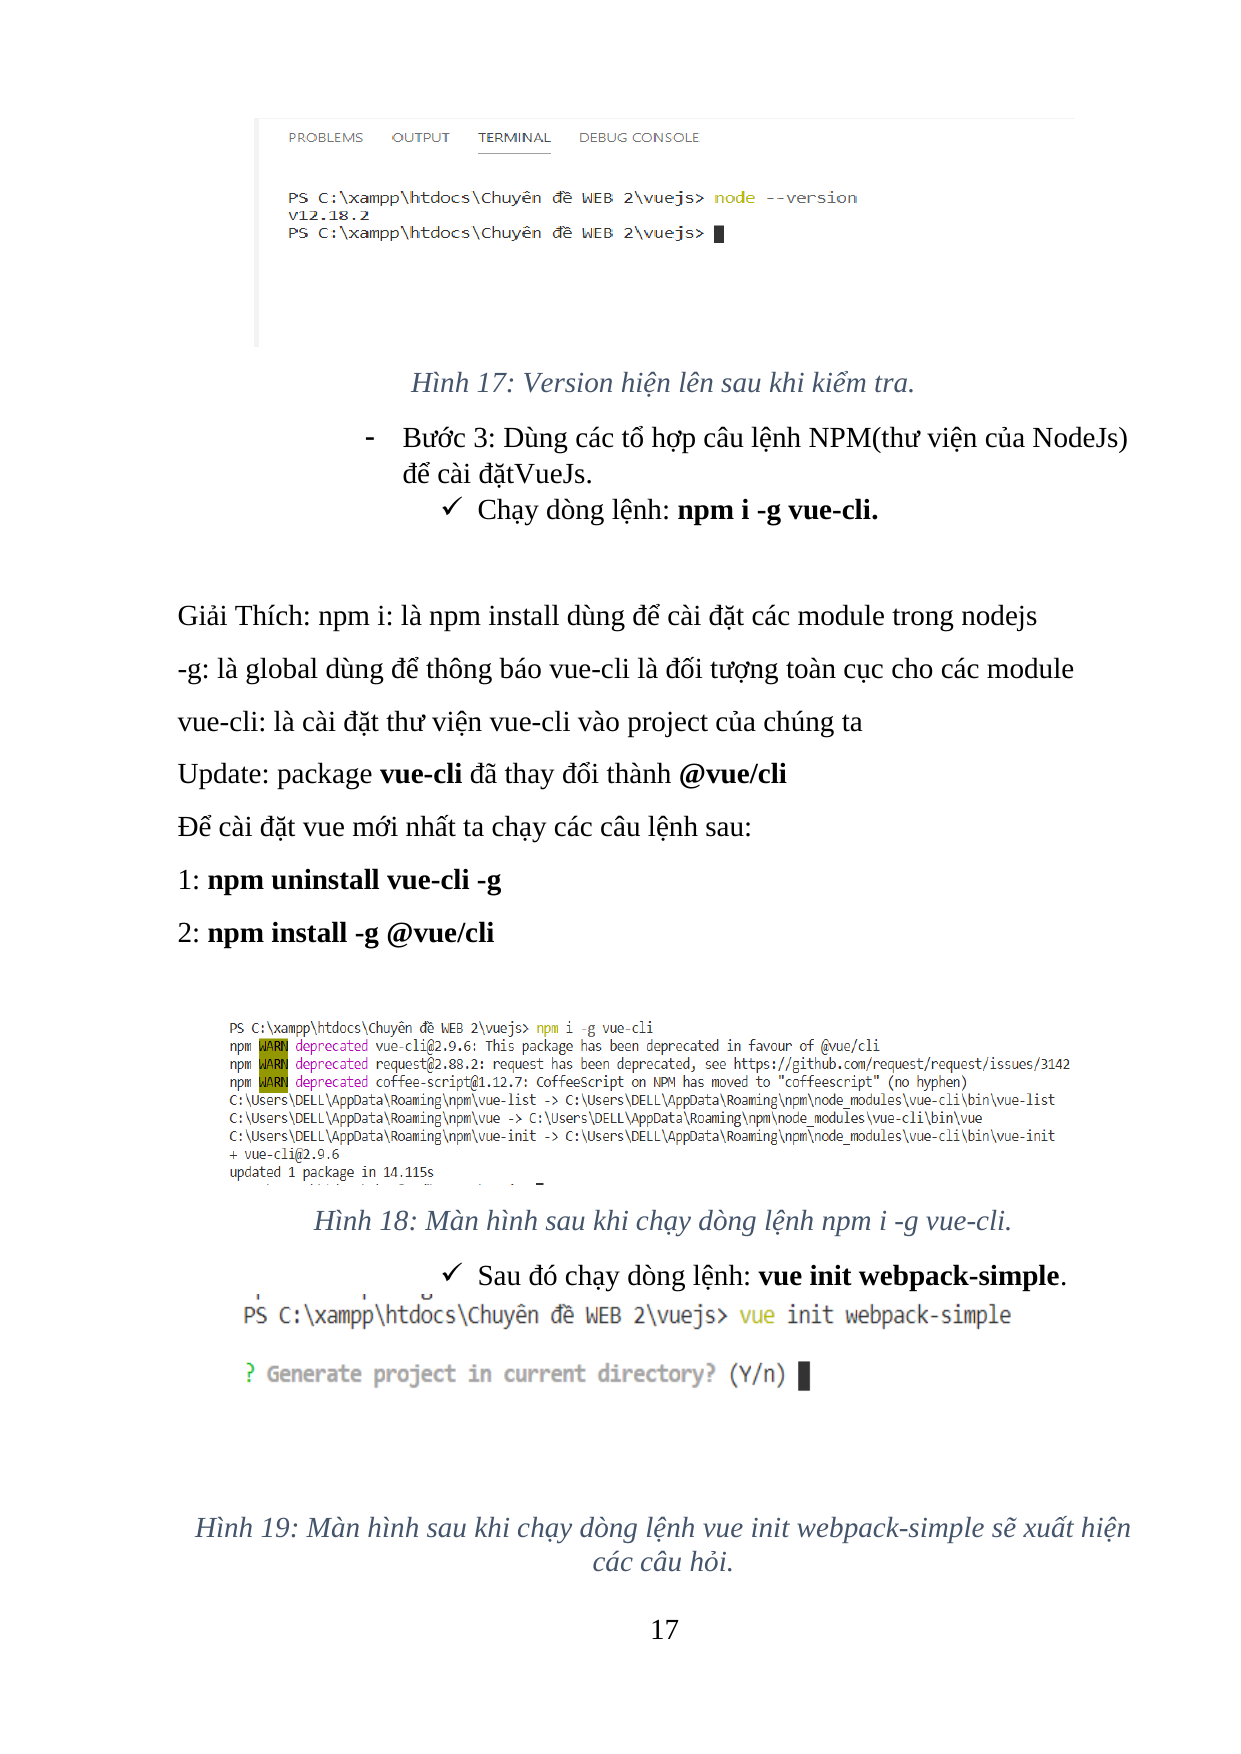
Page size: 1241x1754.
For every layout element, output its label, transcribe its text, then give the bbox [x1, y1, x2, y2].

list Sau đó chạy dòng lệnh: vue init webpack-simple. [440, 1258, 1152, 1292]
picture [229, 1294, 1099, 1491]
list Bước 3: Dùng các tổ hợp câu lệnh NPM(thư viện của NodeJs) để cài đặtVueJs. [365, 420, 1152, 490]
text -g: là global dùng để thông báo vue-cli là đối tượng toàn cục cho các module [177, 651, 1152, 684]
text Giải Thích: npm i: là npm install dùng để cài đặt các module trong nodejs [177, 598, 1152, 632]
list Chạy dòng lệnh: npm i -g vue-cli. [440, 492, 1152, 526]
text Để cài đặt vue mới nhất ta chạy các câu lệnh sau: [177, 809, 1152, 843]
text 1: npm uninstall vue-cli -g [177, 862, 1152, 896]
text Update: package vue-cli đã thay đổi thành @vue/cli [177, 756, 1152, 790]
text Hình 19: Màn hình sau khi chạy dòng lệnh vue init webpack-simple sẽ xuất hiện các câu hỏi. [177, 1510, 1152, 1577]
text Hình 18: Màn hình sau khi chạy dòng lệnh npm i -g vue-cli. [177, 1203, 1152, 1237]
picture [229, 1020, 1100, 1185]
text Hình 17: Version hiện lên sau khi kiểm tra. [177, 366, 1152, 399]
picture [254, 118, 1075, 347]
text 2: npm install -g @vue/cli [177, 915, 1152, 948]
text vue-cli: là cài đặt thư viện vue-cli vào project của chúng ta [177, 704, 1152, 737]
